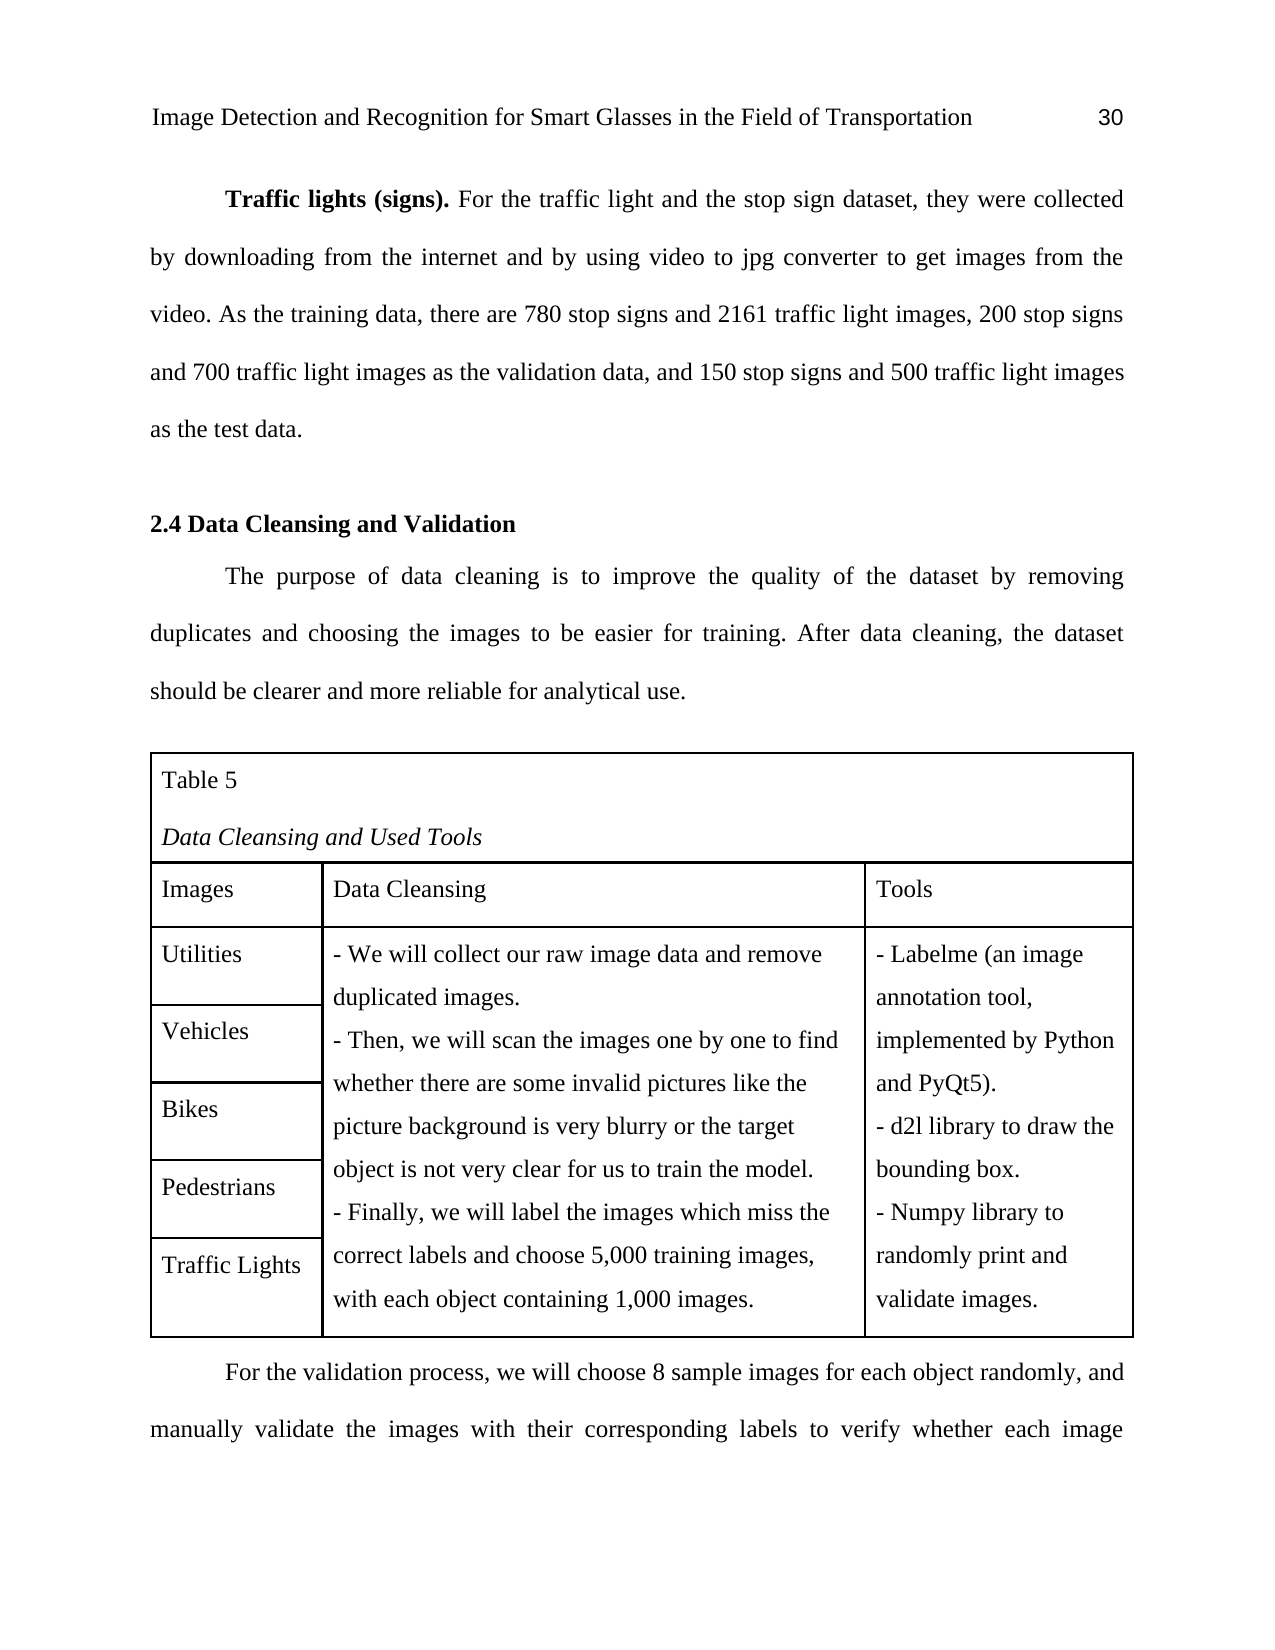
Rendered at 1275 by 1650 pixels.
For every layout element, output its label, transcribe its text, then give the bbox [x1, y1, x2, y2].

table_cell - Labelme (an image annotation tool, implemented by Python and PyQt5). - d2l library to draw the bounding box. - Numpy library to randomly print and validate images. [866, 928, 1132, 1336]
subtitle 2.4 Data Cleansing and Validation [150, 509, 1125, 538]
text The purpose of data cleaning is to improve the quality of the dataset by removing duplicates and choosing the images to be easier for training. After data cleaning, the dataset should be clearer and more reliable for analytical use. [150, 561, 1125, 705]
table_cell Images [152, 864, 321, 926]
table_cell Traffic Lights [152, 1239, 321, 1336]
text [150, 1357, 1125, 1414]
table_cell Data Cleansing [324, 864, 864, 926]
table_cell Bikes [152, 1084, 321, 1159]
table_cell Pedestrians [152, 1161, 321, 1237]
table_cell Vehicles [152, 1006, 321, 1081]
table_cell Utilities [152, 928, 321, 1003]
table_cell Tools [866, 864, 1132, 926]
table_cell - We will collect our raw image data and remove duplicated images. - Then, we will scan the images one by one to find whether there are some invalid pictures like the picture background is very blurry or the target object is not very clear for us to train the model. - Finally, we will label the images which miss the correct labels and choose 5,000 training images, with each object containing 1,000 images. [324, 928, 864, 1336]
table_header Table 5 Data Cleansing and Used Tools [152, 754, 1132, 861]
text Traffic lights (signs). For the traffic light and the stop sign dataset, they were collected by downloading from the internet and by using video to jpg converter to get images from the video. As the training data, there are 780 stop signs and 2161 traffic light images, 200 stop signs and 700 traffic light images as the validation data, and 150 stop signs and 500 traffic light images as the test data. [150, 184, 1125, 443]
